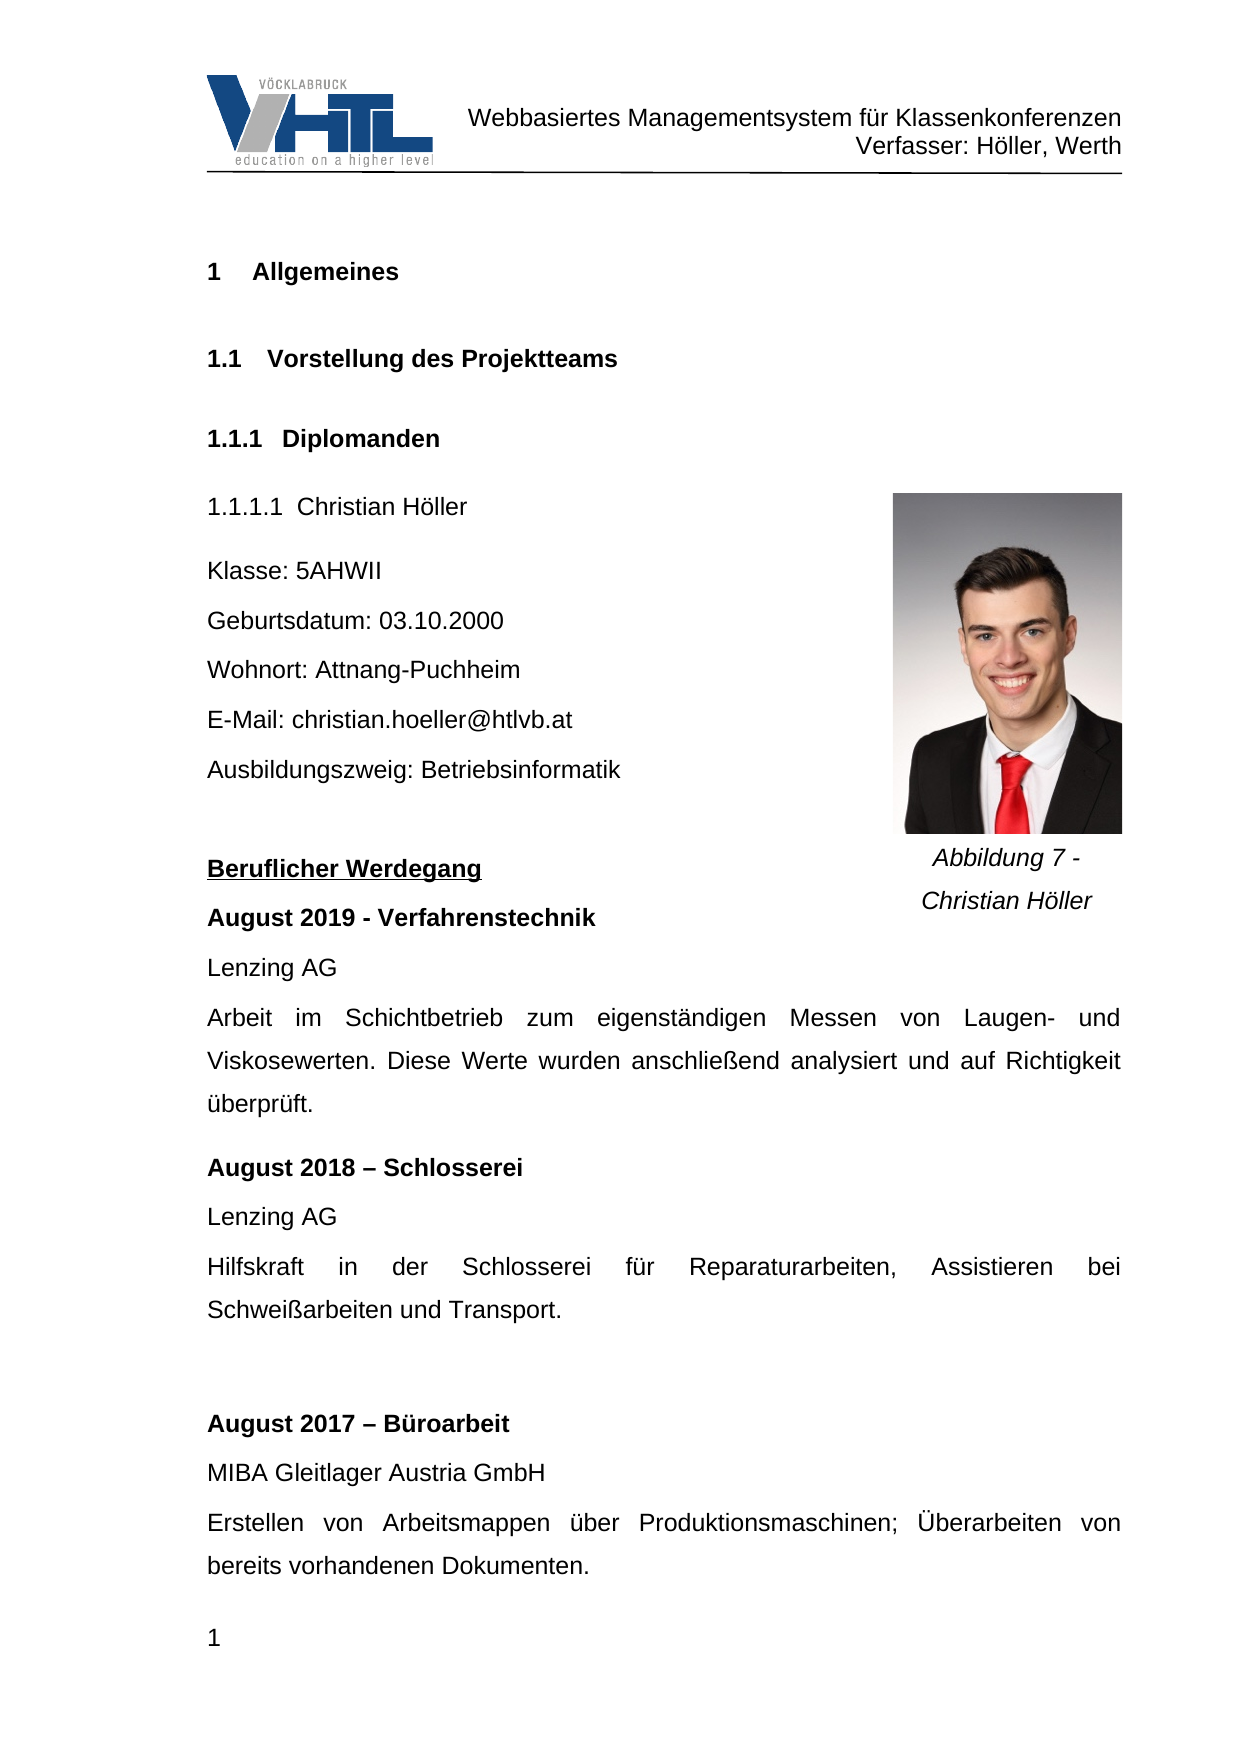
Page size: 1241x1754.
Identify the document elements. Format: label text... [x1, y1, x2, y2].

text Klasse: 5AHWII [207, 556, 892, 585]
subtitle Diplomanden [207, 424, 1122, 453]
text MIBA Gleitlager Austria GmbH [207, 1458, 1122, 1487]
text Beruflicher Werdegang [207, 854, 892, 883]
text Wohnort: Attnang-Puchheim [207, 656, 892, 684]
text August 2018 – Schlosserei [207, 1153, 1122, 1182]
subtitle Vorstellung des Projektteams [207, 344, 1122, 372]
subtitle Christian Höller [207, 492, 1122, 521]
text E-Mail: christian.hoeller@htlvb.at [207, 705, 892, 734]
picture [892, 493, 1123, 834]
text Arbeit im Schichtbetrieb zum eigenständigen Messen von Laugen- und Viskosewerten. Diese Werte wurden anschließend analysiert und auf Richtigkeit überprüft. [207, 1003, 1122, 1118]
text Hilfskraft in der Schlosserei für Reparaturarbeiten, Assistieren bei Schweißarbeiten und Transport. [207, 1252, 1122, 1324]
text Lenzing AG [207, 953, 1122, 982]
text Erstellen von Arbeitsmappen über Produktionsmaschinen; Überarbeiten von bereits vorhandenen Dokumenten. [207, 1508, 1122, 1580]
text August 2019 - Verfahrenstechnik [207, 903, 1122, 932]
picture [206, 75, 433, 167]
text Lenzing AG [207, 1202, 1122, 1231]
subtitle Allgemeines [207, 257, 1122, 286]
text Geburtsdatum: 03.10.2000 [207, 606, 892, 635]
text August 2017 – Büroarbeit [207, 1409, 1122, 1437]
text Ausbildungszweig: Betriebsinformatik [207, 755, 892, 783]
